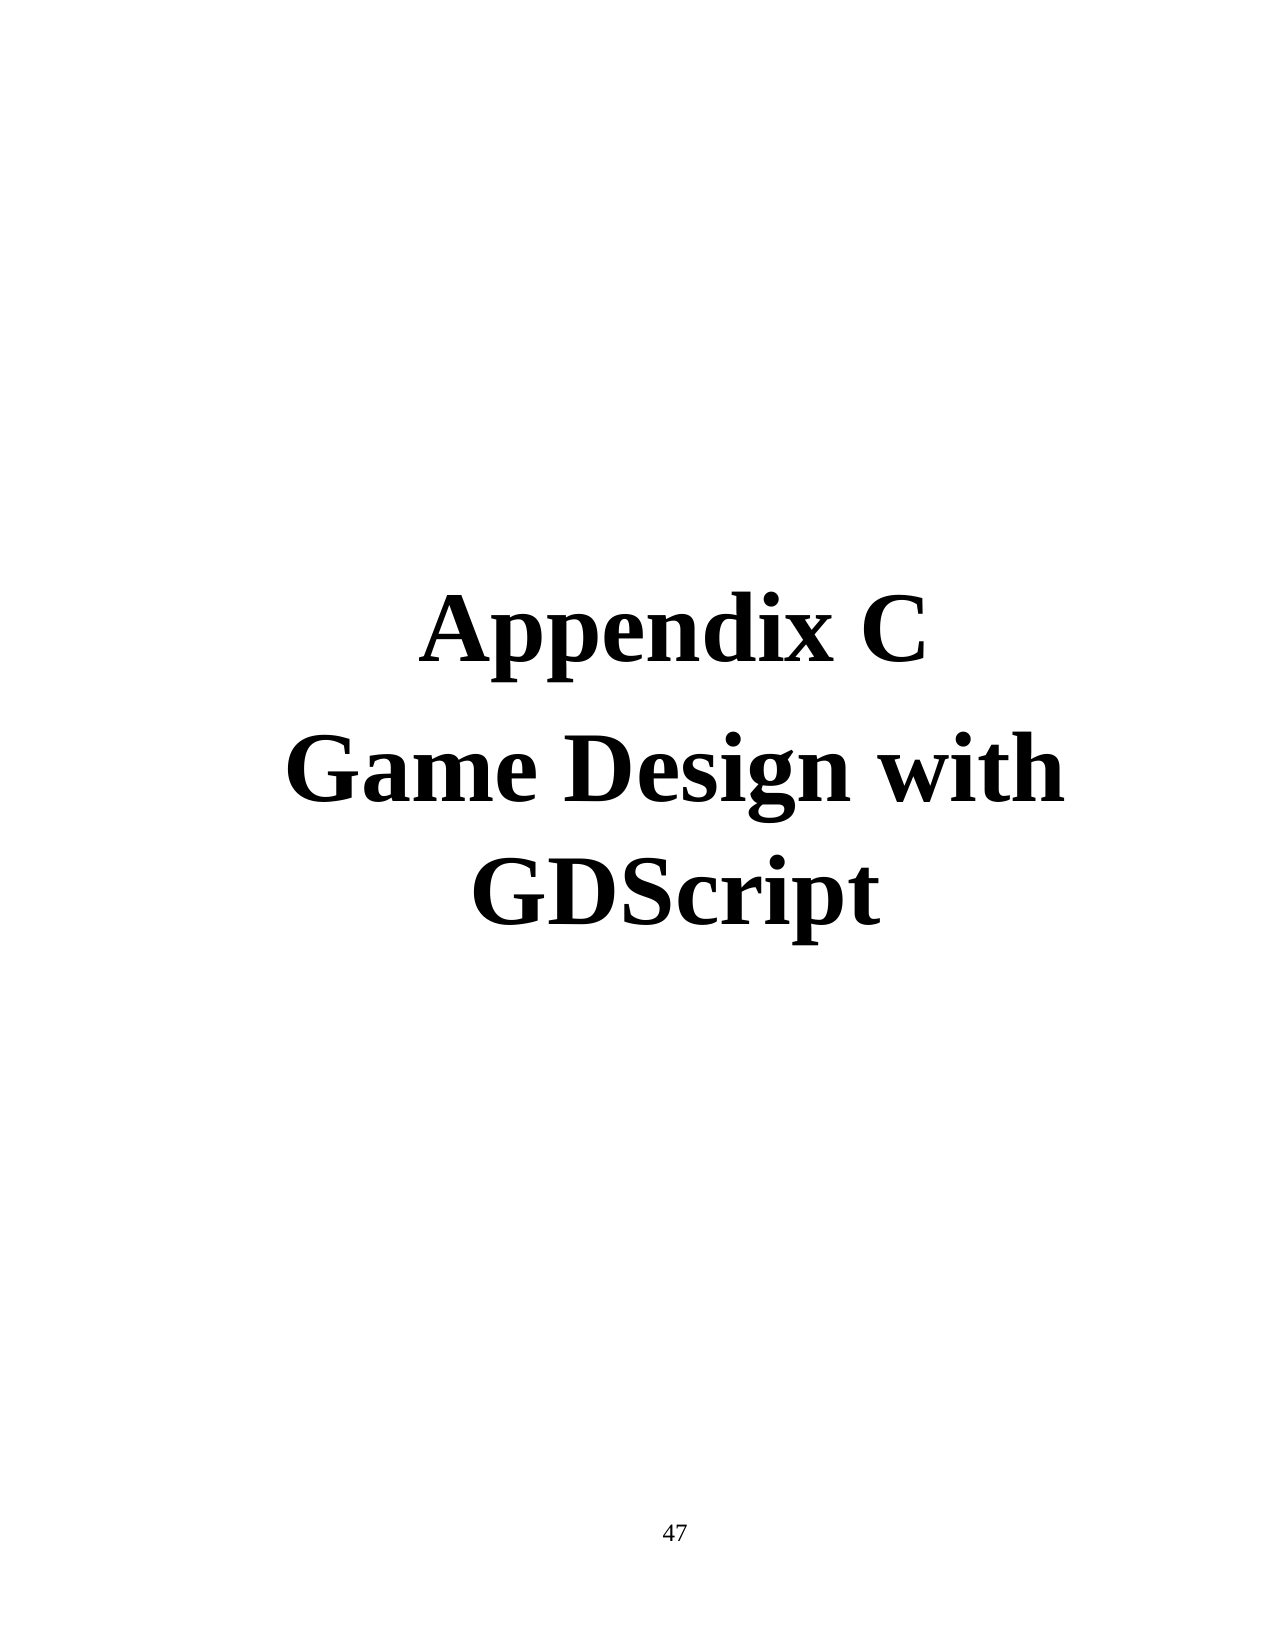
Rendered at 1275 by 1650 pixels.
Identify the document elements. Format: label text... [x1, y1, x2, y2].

text Appendix C [225, 568, 1125, 683]
text Game Design with GDScript [225, 708, 1125, 946]
